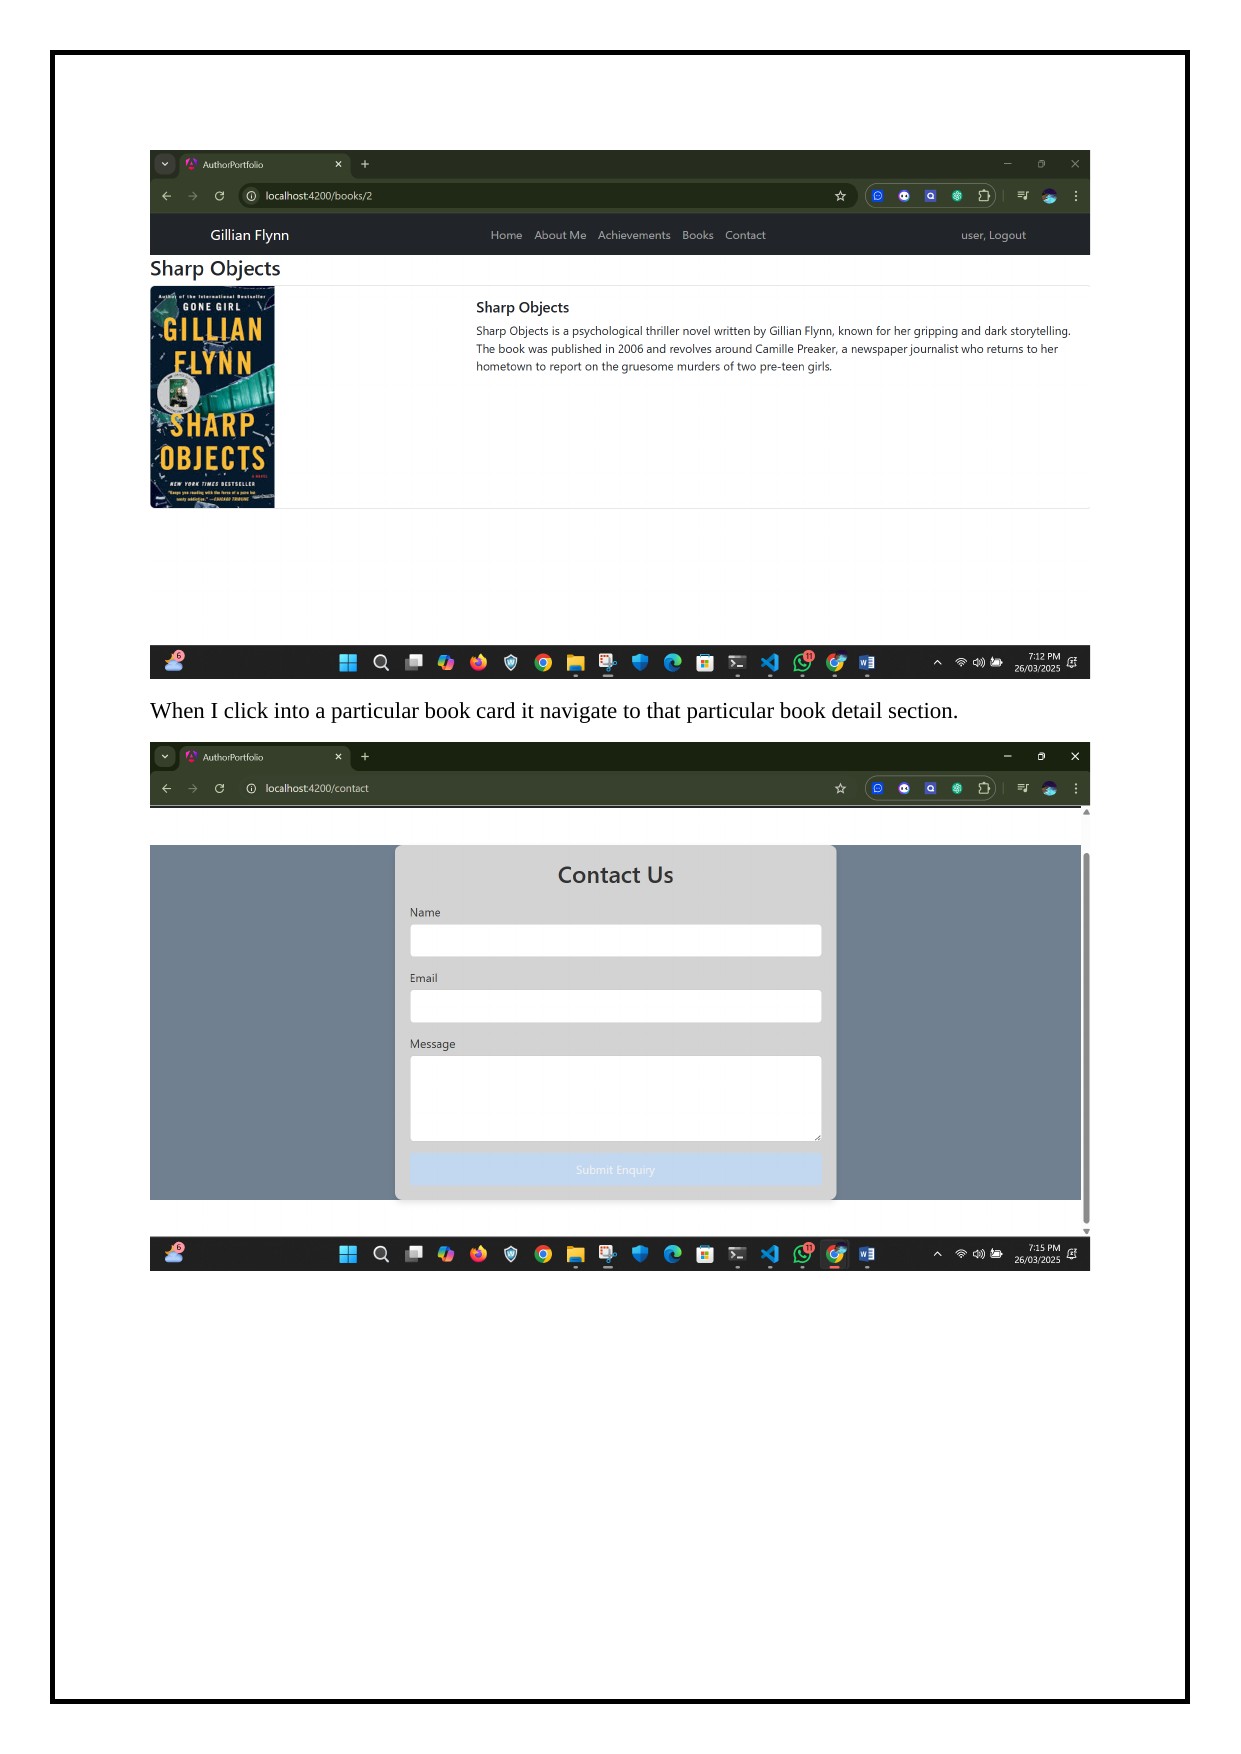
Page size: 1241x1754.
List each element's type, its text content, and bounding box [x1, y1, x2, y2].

text When I click into a particular book card it navigate to that particular book detail section. [150, 697, 1090, 724]
picture [150, 742, 1091, 1271]
picture [150, 150, 1091, 679]
